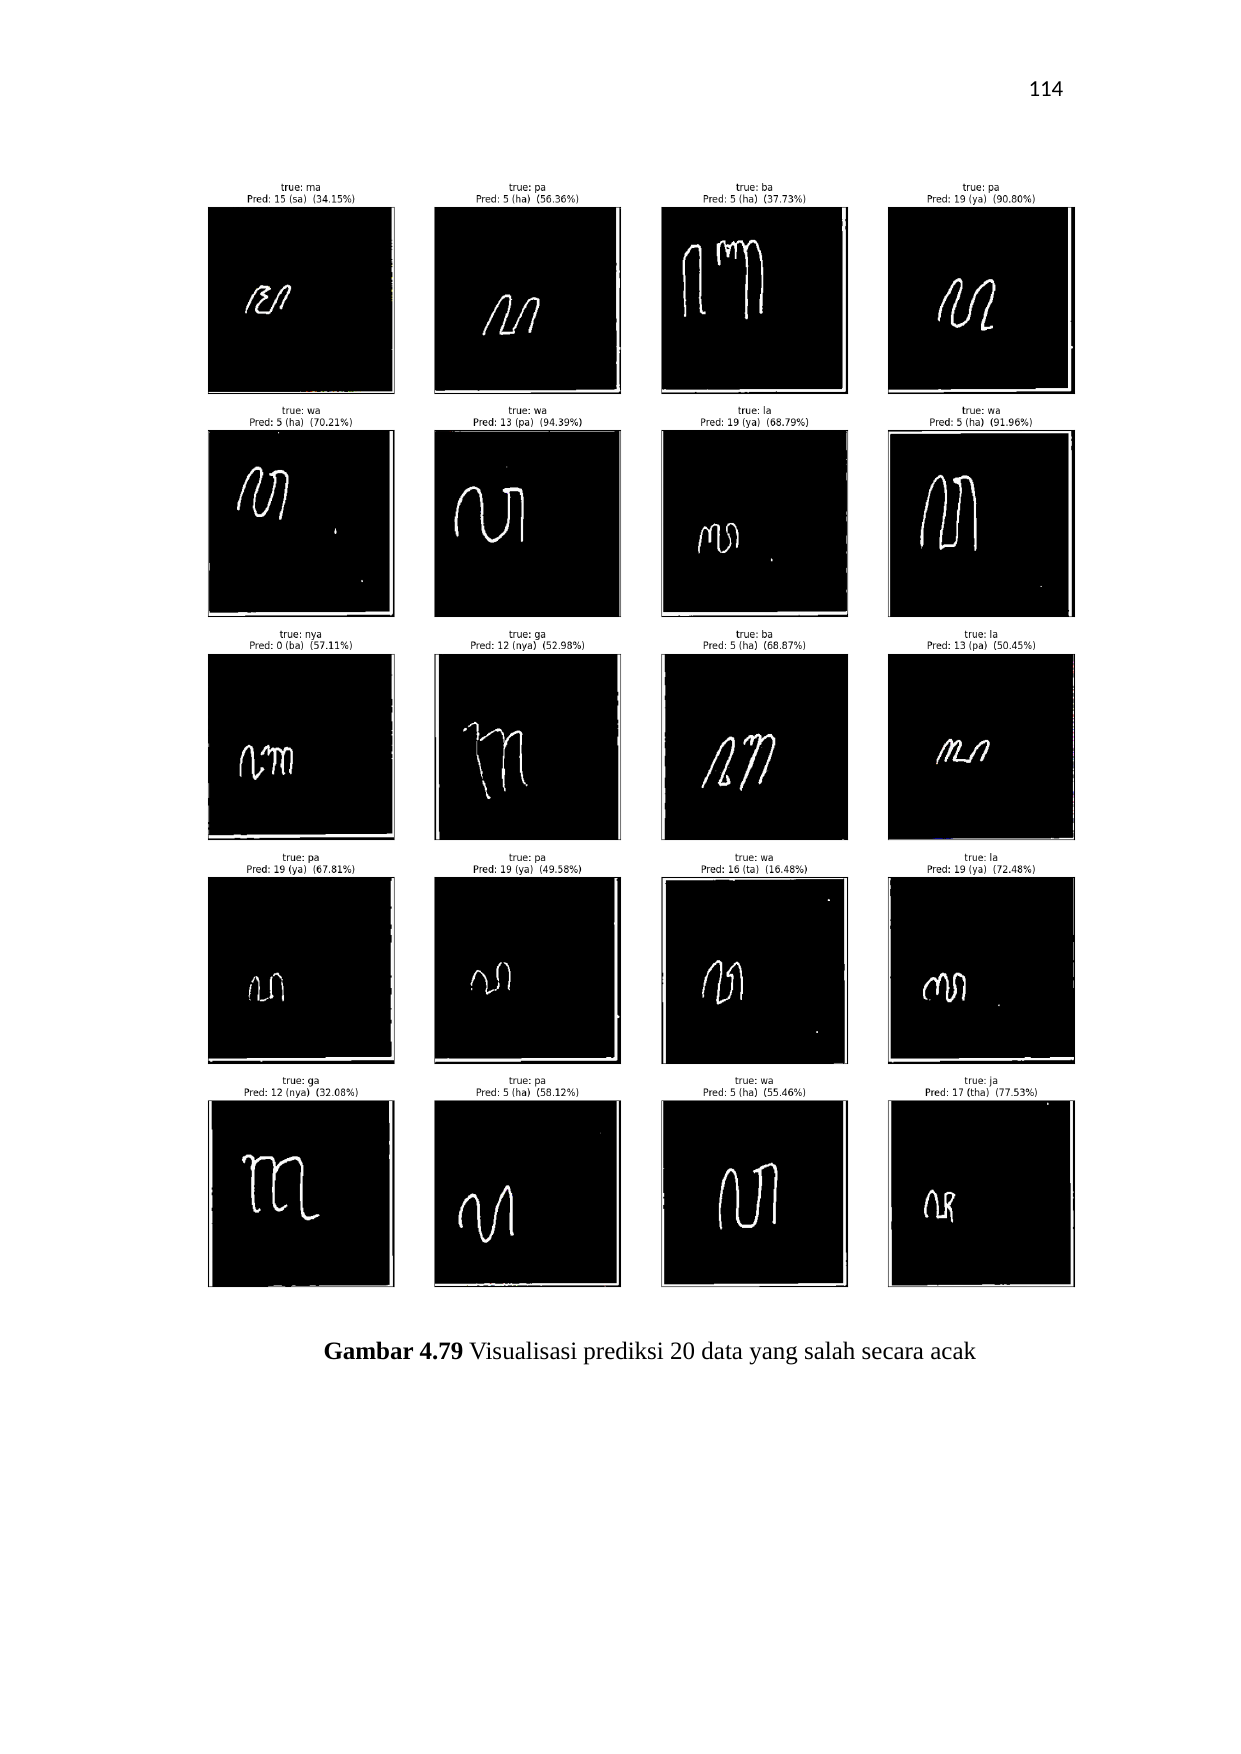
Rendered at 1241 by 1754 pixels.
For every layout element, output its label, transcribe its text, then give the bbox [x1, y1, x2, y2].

picture [202, 177, 1079, 1292]
